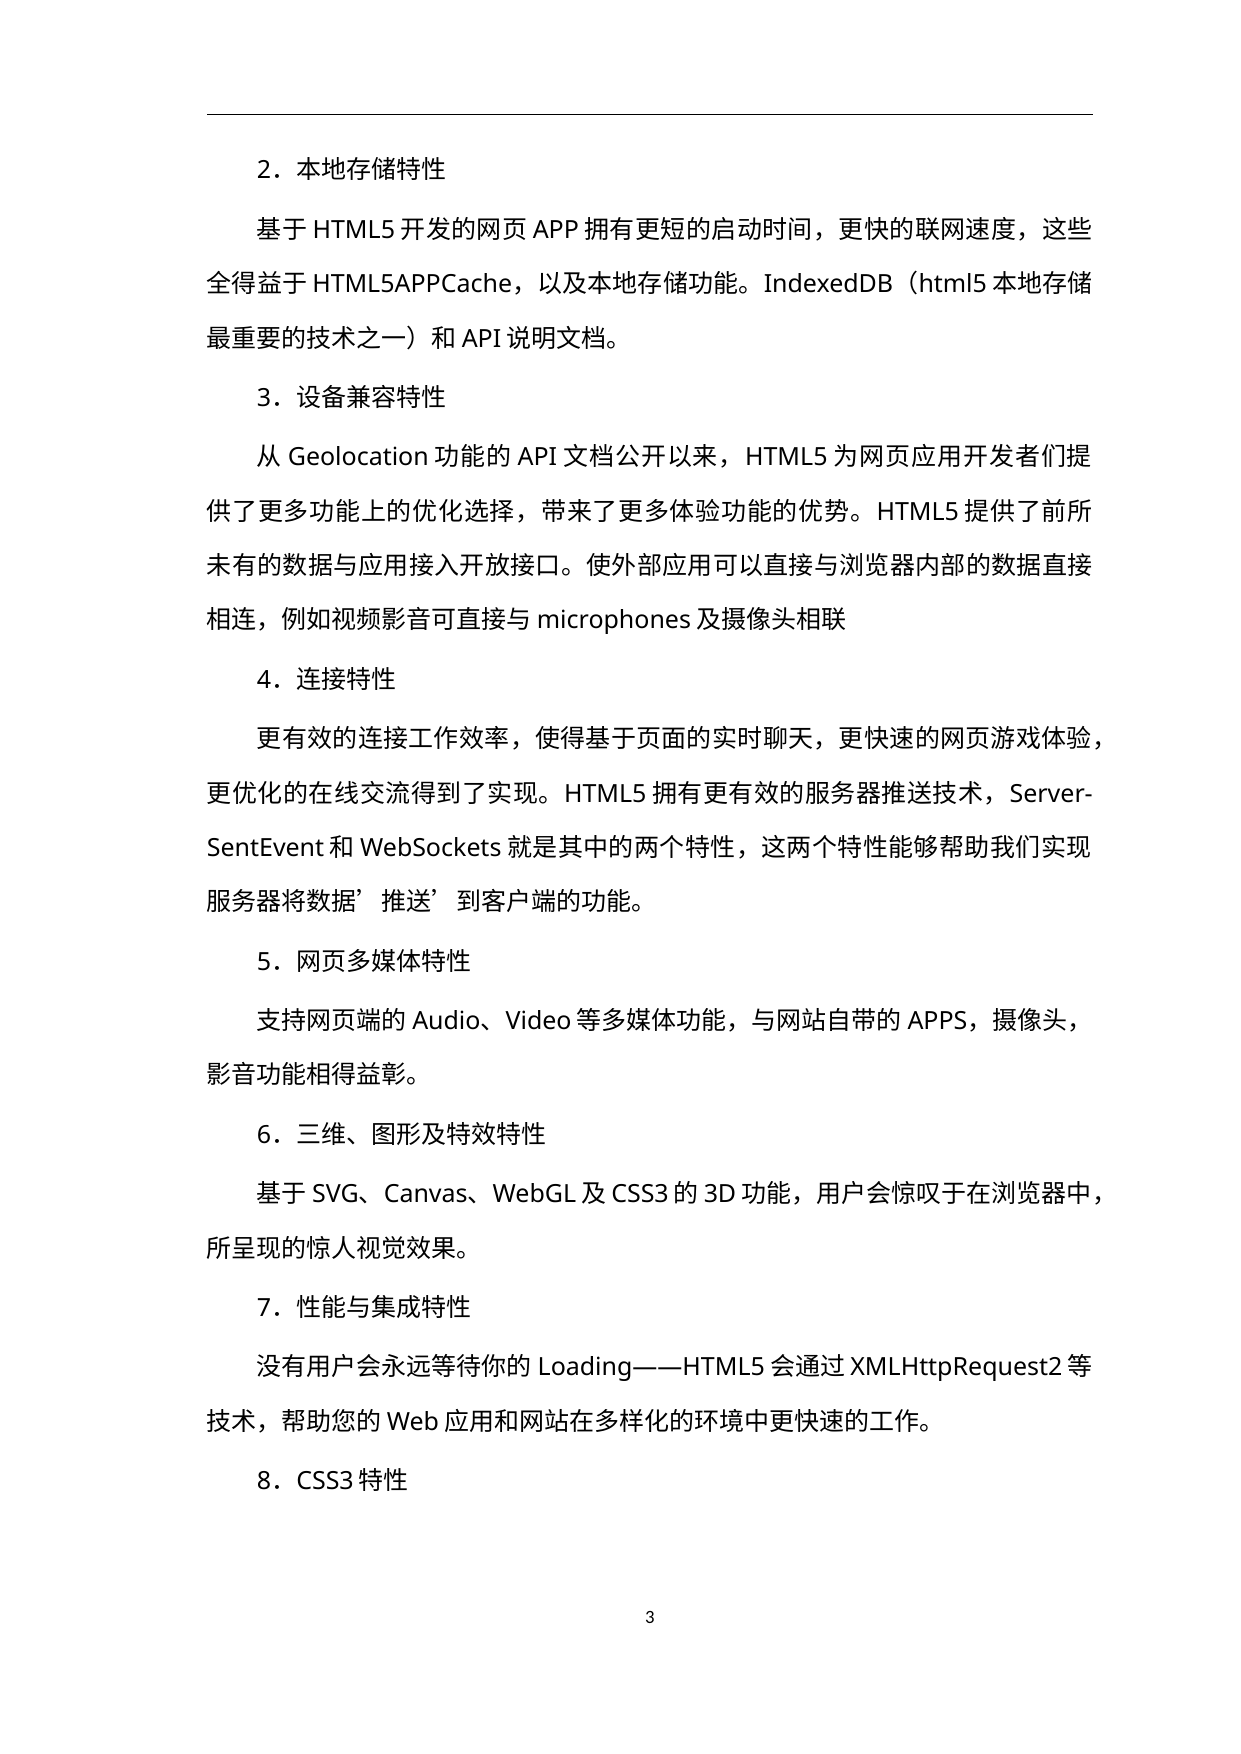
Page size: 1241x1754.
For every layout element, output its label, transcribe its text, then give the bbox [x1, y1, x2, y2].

text 7．性能与集成特性 [207, 1287, 1093, 1324]
text 更有效的连接工作效率，使得基于页面的实时聊天，更快速的网页游戏体验，更优化的在线交流得到了实现。HTML5拥有更有效的服务器推送技术，Server-SentEvent和WebSockets就是其中的两个特性，这两个特性能够帮助我们实现服务器将数据’推送’到客户端的功能。 [207, 719, 1093, 918]
text 从Geolocation功能的API文档公开以来，HTML5为网页应用开发者们提供了更多功能上的优化选择，带来了更多体验功能的优势。HTML5提供了前所未有的数据与应用接入开放接口。使外部应用可以直接与浏览器内部的数据直接相连，例如视频影音可直接与microphones及摄像头相联 [207, 437, 1093, 636]
text 2．本地存储特性 [207, 150, 1093, 186]
text 基于HTML5开发的网页APP拥有更短的启动时间，更快的联网速度，这些全得益于HTML5APPCache，以及本地存储功能。IndexedDB（html5本地存储最重要的技术之一）和API说明文档。 [207, 209, 1093, 354]
text 5．网页多媒体特性 [207, 941, 1093, 977]
text 支持网页端的Audio、Video等多媒体功能，与网站自带的APPS，摄像头，影音功能相得益彰。 [207, 1001, 1093, 1091]
text 没有用户会永远等待你的Loading——HTML5会通过XMLHttpRequest2等技术，帮助您的Web应用和网站在多样化的环境中更快速的工作。 [207, 1347, 1093, 1437]
text 基于SVG、Canvas、WebGL及CSS3的3D功能，用户会惊叹于在浏览器中，所呈现的惊人视觉效果。 [207, 1174, 1093, 1264]
text 6．三维、图形及特效特性 [207, 1114, 1093, 1151]
text 8．CSS3特性 [207, 1461, 1093, 1497]
text 3．设备兼容特性 [207, 377, 1093, 414]
text 4．连接特性 [207, 659, 1093, 696]
